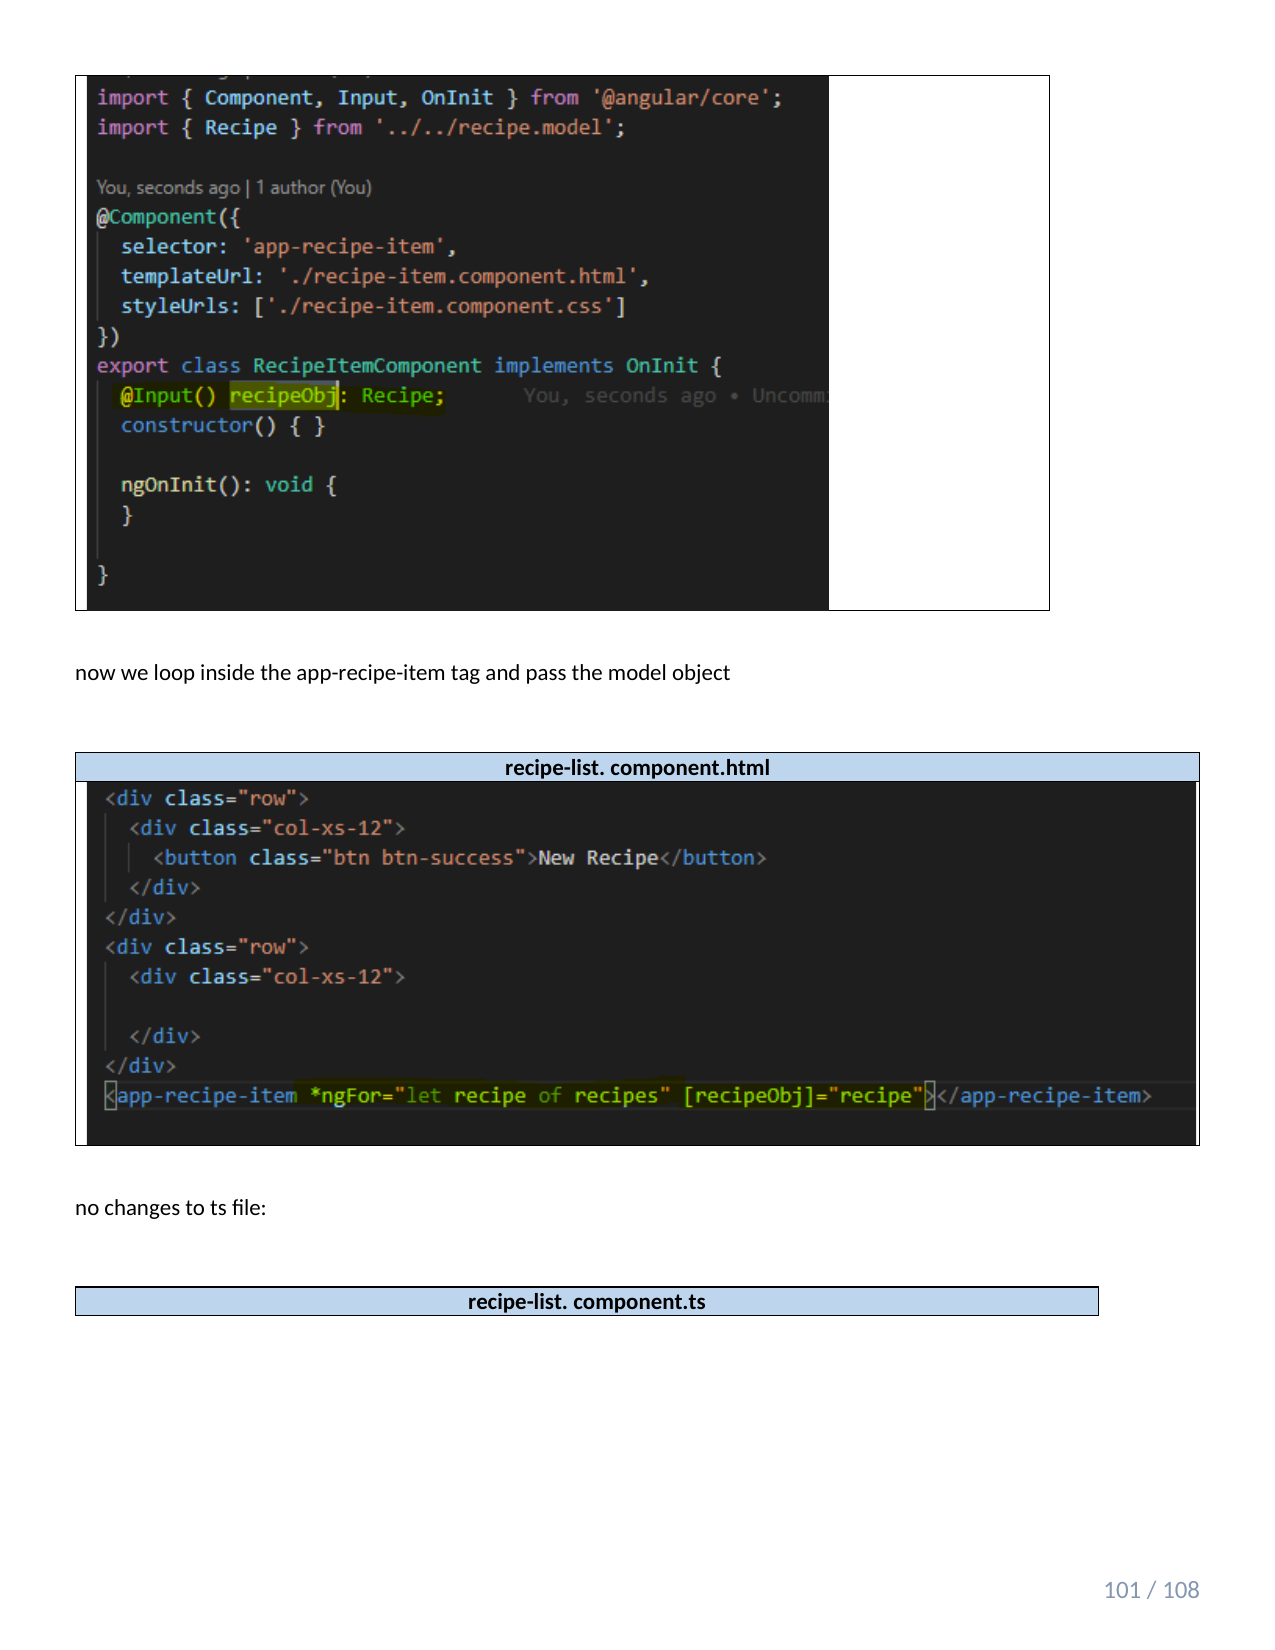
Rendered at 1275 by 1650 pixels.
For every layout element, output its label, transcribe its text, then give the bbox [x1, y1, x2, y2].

table_cell [76, 782, 86, 1145]
picture [86, 76, 829, 611]
table_cell [829, 76, 1049, 610]
picture [86, 782, 1197, 1145]
text now we loop inside the app-recipe-item tag and pass the model object [75, 658, 1200, 686]
table_header recipe-list. component.html [76, 753, 1199, 781]
table_header recipe-list. component.ts [76, 1288, 1098, 1315]
table_cell [76, 76, 86, 610]
text no changes to ts file: [75, 1193, 1200, 1221]
